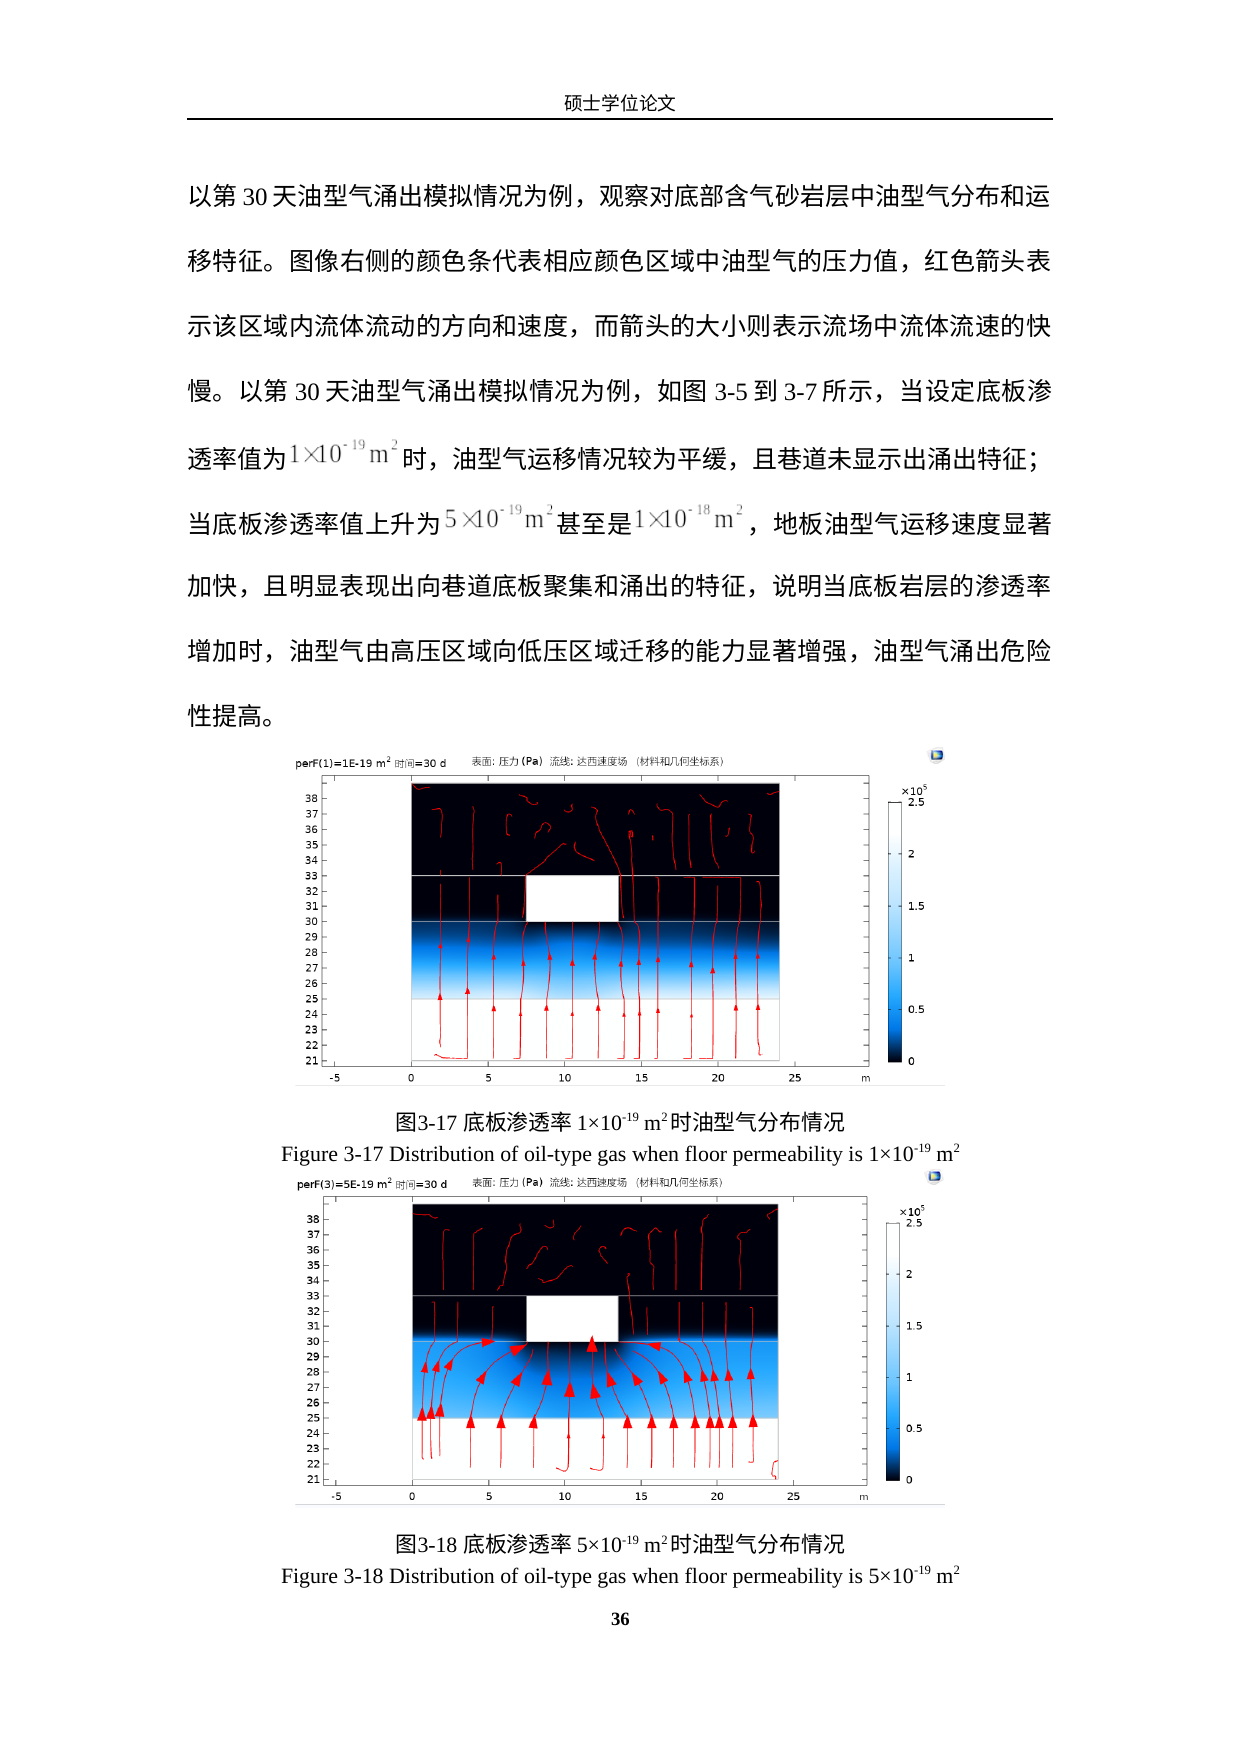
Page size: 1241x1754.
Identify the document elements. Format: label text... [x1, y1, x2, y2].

picture [295, 747, 945, 1086]
picture [295, 1169, 945, 1508]
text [187, 162, 1053, 747]
